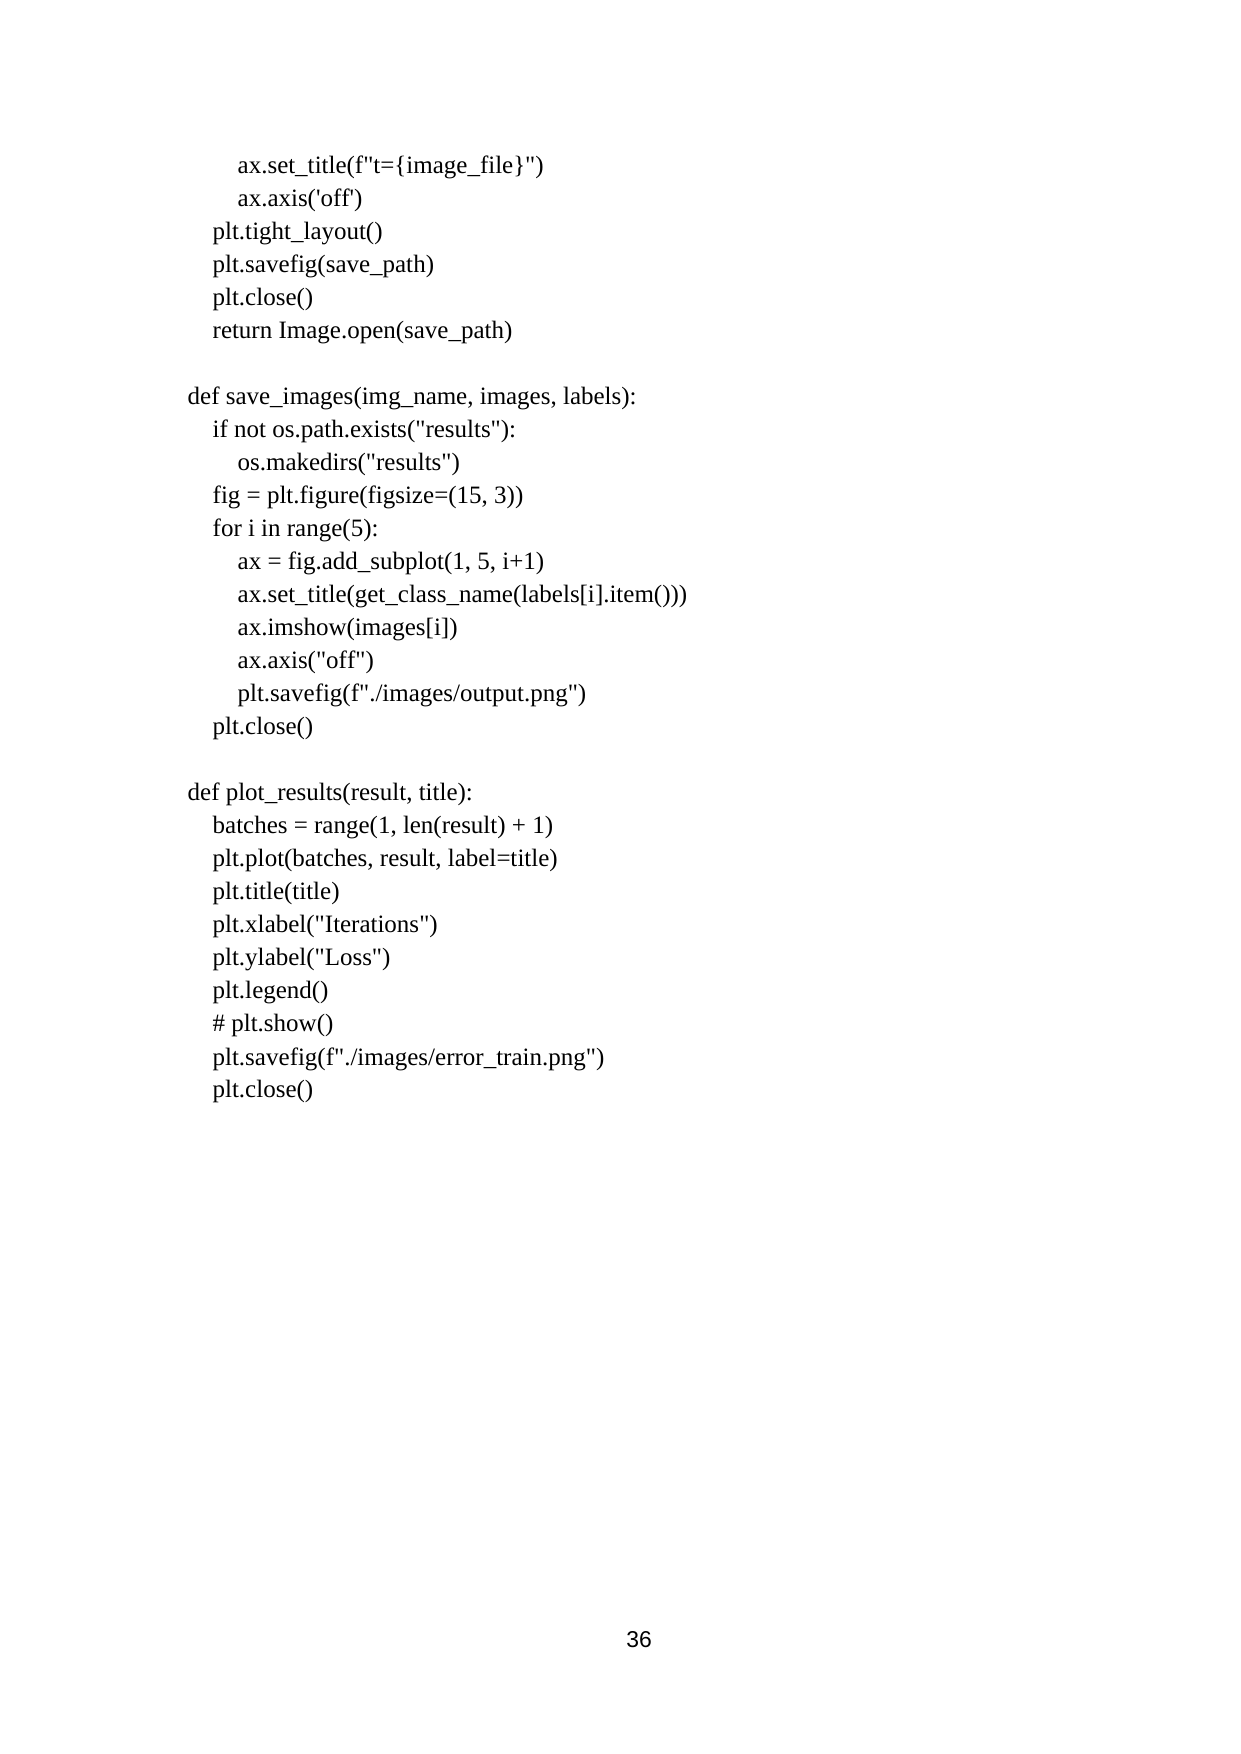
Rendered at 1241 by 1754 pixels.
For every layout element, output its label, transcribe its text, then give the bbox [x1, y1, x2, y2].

text if not os.path.exists("results"): [187, 414, 1090, 443]
text ax.imshow(images[i]) [187, 612, 1090, 641]
text plt.close() [187, 1074, 1090, 1103]
text fig = plt.figure(figsize=(15, 3)) [187, 480, 1090, 509]
text plt.xlabel("Iterations") [187, 909, 1090, 938]
text plt.title(title) [187, 876, 1090, 905]
text for i in range(5): [187, 513, 1090, 542]
text plt.ylabel("Loss") [187, 942, 1090, 971]
text ax.axis('off') [187, 183, 1090, 212]
text def plot_results(result, title): [187, 777, 1090, 806]
text plt.close() [187, 711, 1090, 740]
text batches = range(1, len(result) + 1) [187, 810, 1090, 839]
text plt.tight_layout() [187, 216, 1090, 245]
text ax.axis("off") [187, 645, 1090, 674]
text plt.savefig(f"./images/output.png") [187, 678, 1090, 707]
text return Image.open(save_path) [187, 315, 1090, 344]
text plt.plot(batches, result, label=title) [187, 843, 1090, 872]
text plt.close() [187, 282, 1090, 311]
text os.makedirs("results") [187, 447, 1090, 476]
text plt.savefig(f"./images/error_train.png") [187, 1042, 1090, 1070]
text plt.savefig(save_path) [187, 249, 1090, 278]
text ax = fig.add_subplot(1, 5, i+1) [187, 546, 1090, 575]
text ax.set_title(get_class_name(labels[i].item())) [187, 579, 1090, 608]
text # plt.show() [187, 1008, 1090, 1037]
text def save_images(img_name, images, labels): [187, 381, 1090, 410]
text ax.set_title(f"t={image_file}") [187, 150, 1090, 179]
text plt.legend() [187, 976, 1090, 1004]
